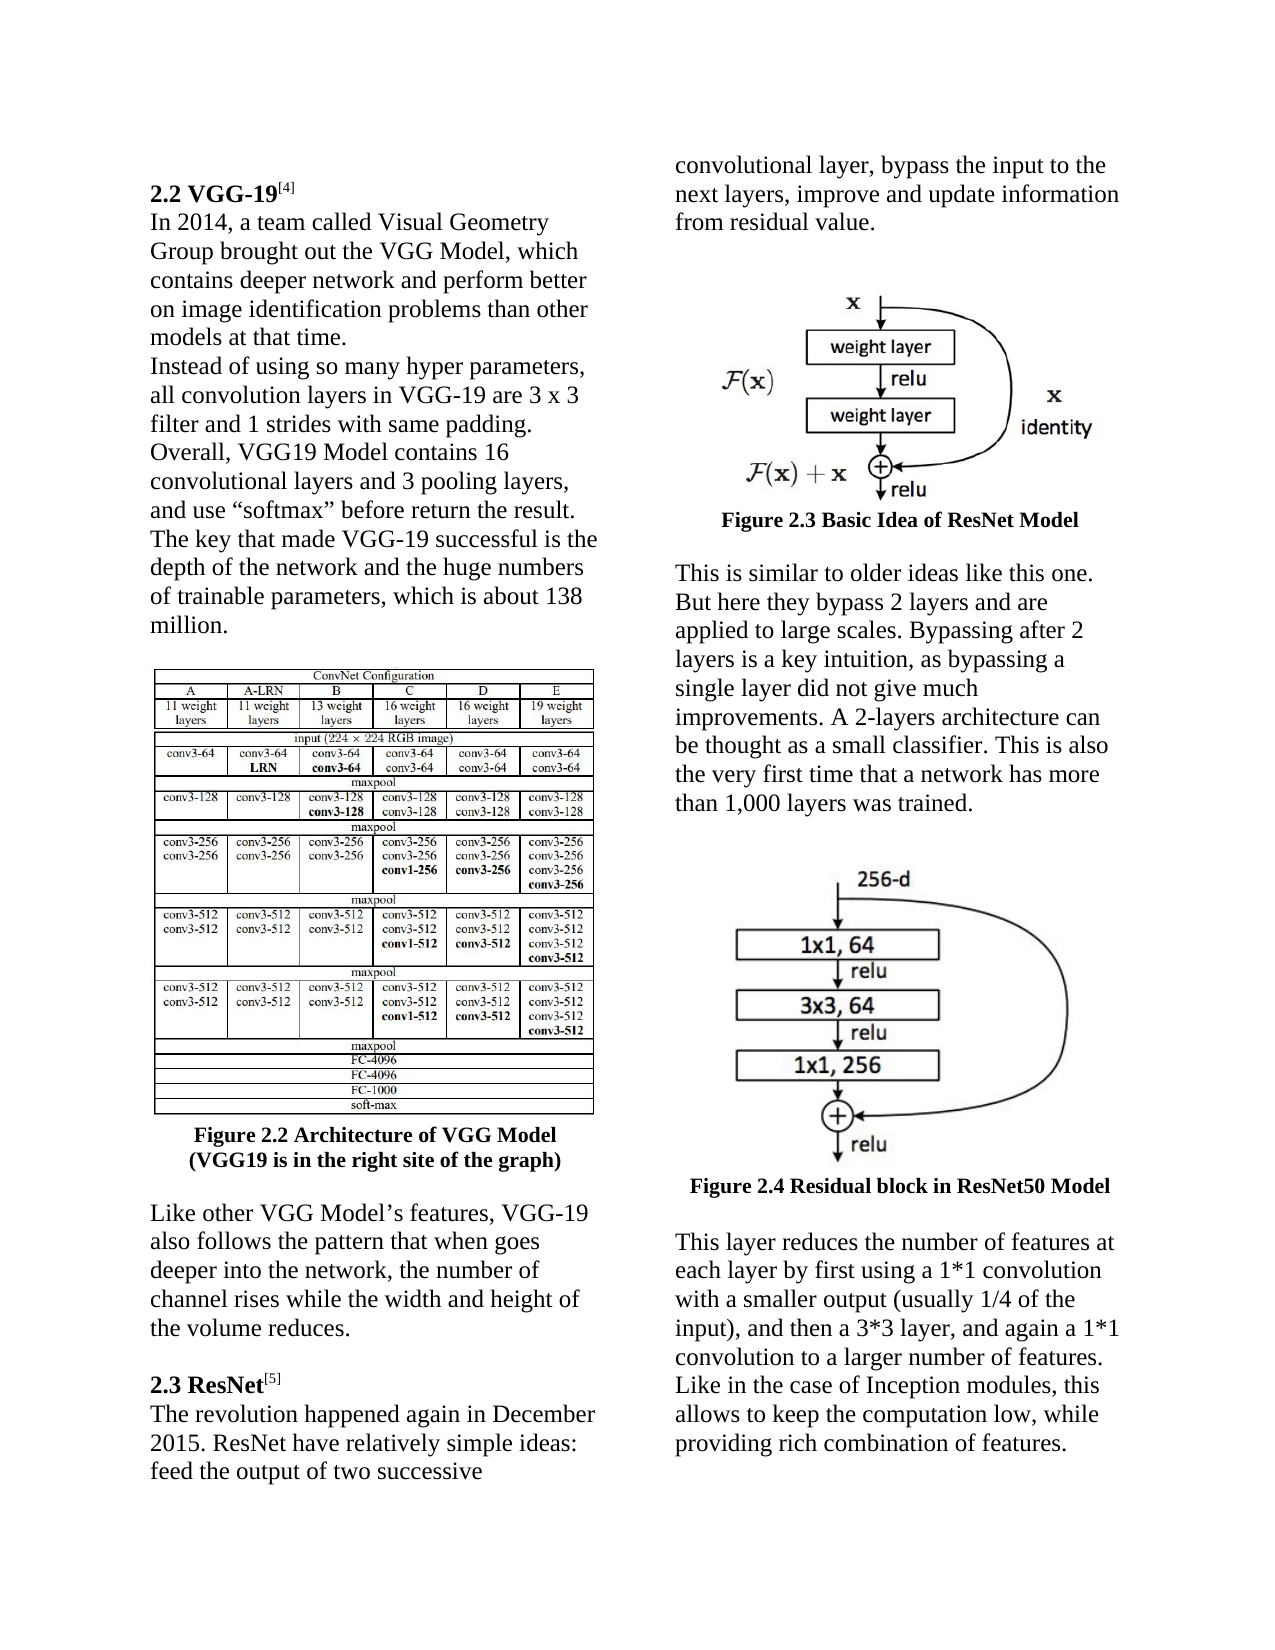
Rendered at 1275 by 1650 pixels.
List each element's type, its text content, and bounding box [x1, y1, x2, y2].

text 2.2 VGG-19[4] [150, 179, 600, 207]
picture [150, 667, 600, 1122]
text In 2014, a team called Visual Geometry Group brought out the VGG Model, which contains deeper network and perform better on image identification problems than other models at that time. [150, 207, 600, 351]
text Figure 2.2 Architecture of VGG Model [150, 1122, 600, 1147]
text 2.3 ResNet[5] [150, 1370, 600, 1399]
picture [686, 265, 1114, 508]
text The revolution happened again in December 2015. ResNet have relatively simple ideas: feed the output of two successive convolutional layer, bypass the input to the next layers, improve and update information from residual value. [675, 150, 1125, 236]
picture [725, 845, 1075, 1173]
text Like other VGG Model’s features, VGG-19 also follows the pattern that when goes deeper into the network, the number of channel rises while the width and height of the volume reduces. [150, 1198, 600, 1341]
text The revolution happened again in December 2015. ResNet have relatively simple ideas: feed the output of two successive convolutional layer, bypass the input to the next layers, improve and update information from residual value. [150, 1399, 600, 1485]
text Instead of using so many hyper parameters, all convolution layers in VGG-19 are 3 x 3 filter and 1 strides with same padding. Overall, VGG19 Model contains 16 convolutional layers and 3 pooling layers, and use “softmax” before return the result. The key that made VGG-19 successful is the depth of the network and the huge numbers of trainable parameters, which is about 138 million. [150, 351, 600, 639]
text This is similar to older ideas like this one. But here they bypass 2 layers and are applied to large scales. Bypassing after 2 layers is a key intuition, as bypassing a single layer did not give much improvements. A 2-layers architecture can be thought as a small classifier. This is also the very first time that a network has more than 1,000 layers was trained. [675, 558, 1125, 817]
text Figure 2.3 Basic Idea of ResNet Model [675, 507, 1125, 533]
text (VGG19 is in the right site of the graph) [150, 1147, 600, 1172]
text This layer reduces the number of features at each layer by first using a 1*1 convolution with a smaller output (usually 1/4 of the input), and then a 3*3 layer, and again a 1*1 convolution to a larger number of features. Like in the case of Inception modules, this allows to keep the computation low, while providing rich combination of features. [675, 1227, 1125, 1457]
text Figure 2.4 Residual block in ResNet50 Model [675, 1173, 1125, 1198]
